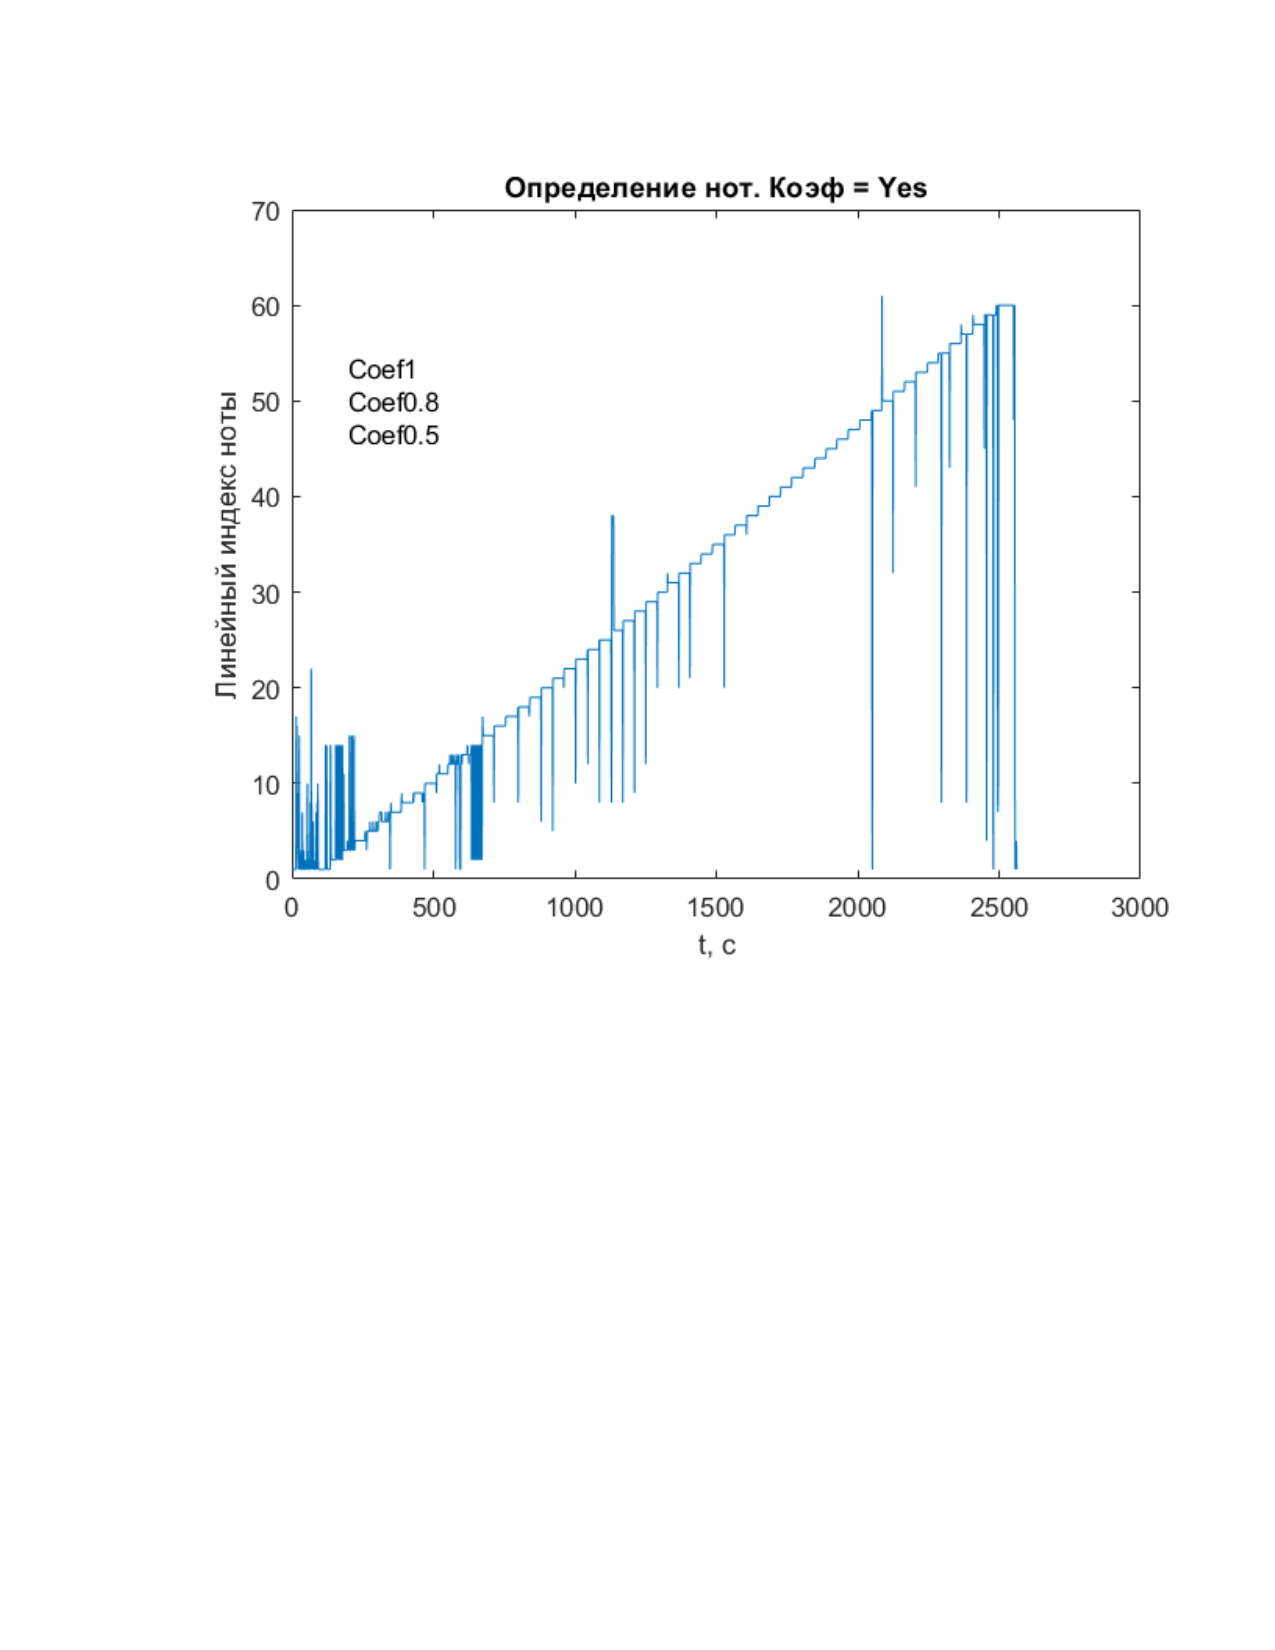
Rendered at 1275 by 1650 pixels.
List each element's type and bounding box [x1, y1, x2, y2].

picture [150, 150, 1244, 970]
